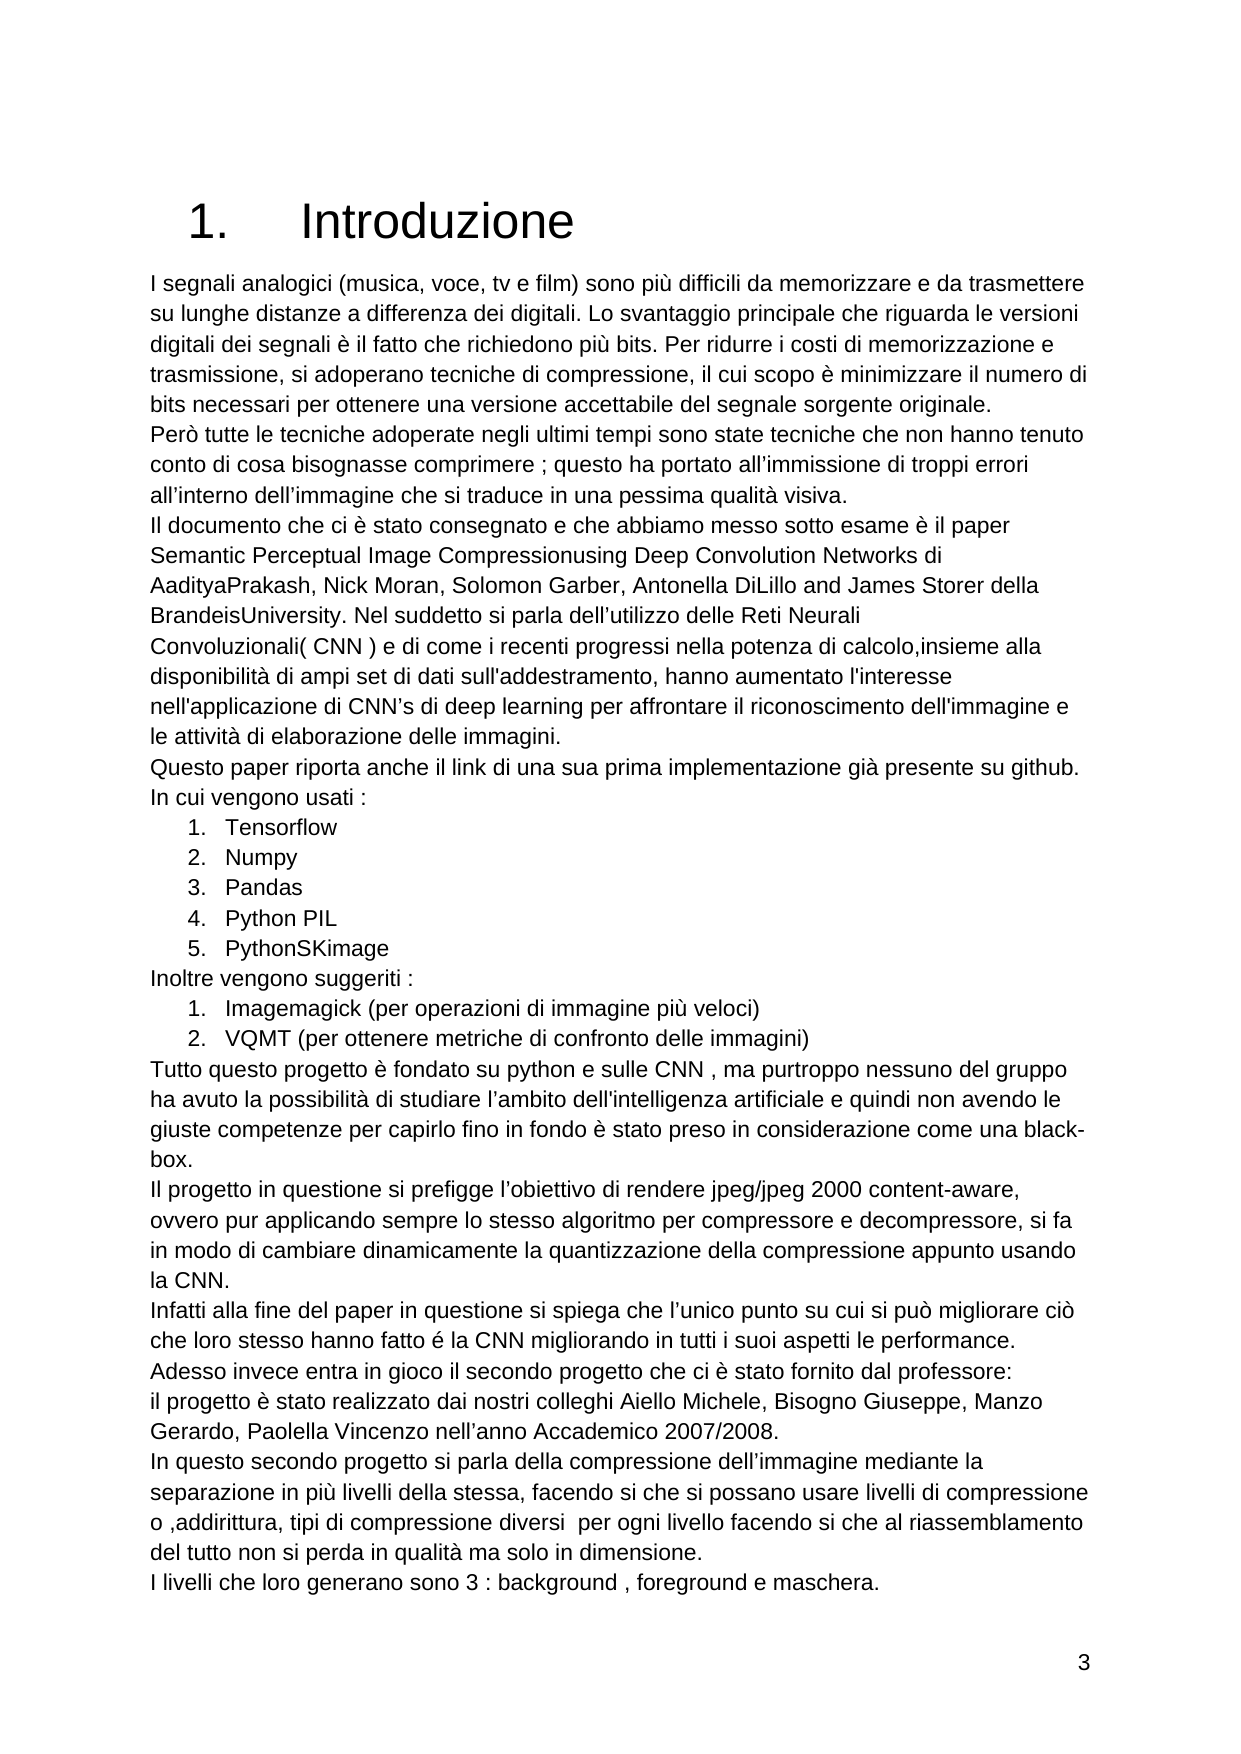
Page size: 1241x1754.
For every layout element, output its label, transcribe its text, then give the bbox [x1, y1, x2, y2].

subtitle Introduzione [187, 192, 1090, 249]
text I livelli che loro generano sono 3 : background , foreground e maschera. [150, 1569, 1090, 1596]
text Infatti alla fine del paper in questione si spiega che l’unico punto su cui si può migliorare ciò che loro stesso hanno fatto é la CNN migliorando in tutti i suoi aspetti le performance. [150, 1297, 1090, 1354]
list Pandas [187, 874, 1090, 901]
list Numpy [187, 844, 1090, 871]
text In questo secondo progetto si parla della compressione dell’immagine mediante la separazione in più livelli della stessa, facendo si che si possano usare livelli di compressione o ,addirittura, tipi di compressione diversi per ogni livello facendo si che al riassemblamento del tutto non si perda in qualità ma solo in dimensione. [150, 1448, 1090, 1565]
text I segnali analogici (musica, voce, tv e film) sono più difficili da memorizzare e da trasmettere su lunghe distanze a differenza dei digitali. Lo svantaggio principale che riguarda le versioni digitali dei segnali è il fatto che richiedono più bits. Per ridurre i costi di memorizzazione e trasmissione, si adoperano tecniche di compressione, il cui scopo è minimizzare il numero di bits necessari per ottenere una versione accettabile del segnale sorgente originale. [150, 270, 1090, 417]
text Tutto questo progetto è fondato su python e sulle CNN , ma purtroppo nessuno del gruppo ha avuto la possibilità di studiare l’ambito dell'intelligenza artificiale e quindi non avendo le giuste competenze per capirlo fino in fondo è stato preso in considerazione come una black-box. [150, 1056, 1090, 1173]
list PythonSKimage [187, 935, 1090, 961]
list Imagemagick (per operazioni di immagine più veloci) [187, 995, 1090, 1022]
text il progetto è stato realizzato dai nostri colleghi Aiello Michele, Bisogno Giuseppe, Manzo Gerardo, Paolella Vincenzo nell’anno Accademico 2007/2008. [150, 1388, 1090, 1444]
text Però tutte le tecniche adoperate negli ultimi tempi sono state tecniche che non hanno tenuto conto di cosa bisognasse comprimere ; questo ha portato all’immissione di troppi errori all’interno dell’immagine che si traduce in una pessima qualità visiva. [150, 421, 1090, 508]
list Tensorflow [187, 814, 1090, 840]
text In cui vengono usati : [150, 784, 1090, 810]
text Il documento che ci è stato consegnato e che abbiamo messo sotto esame è il paper Semantic Perceptual Image Compressionusing Deep Convolution Networks di AadityaPrakash, Nick Moran, Solomon Garber, Antonella DiLillo and James Storer della BrandeisUniversity. Nel suddetto si parla dell’utilizzo delle Reti Neurali Convoluzionali( CNN ) e di come i recenti progressi nella potenza di calcolo,insieme alla disponibilità di ampi set di dati sull'addestramento, hanno aumentato l'interesse nell'applicazione di CNN’s di deep learning per affrontare il riconoscimento dell'immagine e le attività di elaborazione delle immagini. [150, 512, 1090, 750]
list VQMT (per ottenere metriche di confronto delle immagini) [187, 1025, 1090, 1052]
text Inoltre vengono suggeriti : [150, 965, 1090, 991]
text Adesso invece entra in gioco il secondo progetto che ci è stato fornito dal professore: [150, 1358, 1090, 1384]
text Il progetto in questione si prefigge l’obiettivo di rendere jpeg/jpeg 2000 content-aware, ovvero pur applicando sempre lo stesso algoritmo per compressore e decompressore, si fa in modo di cambiare dinamicamente la quantizzazione della compressione appunto usando la CNN. [150, 1176, 1090, 1293]
list Python PIL [187, 904, 1090, 931]
text Questo paper riporta anche il link di una sua prima implementazione già presente su github. [150, 753, 1090, 780]
